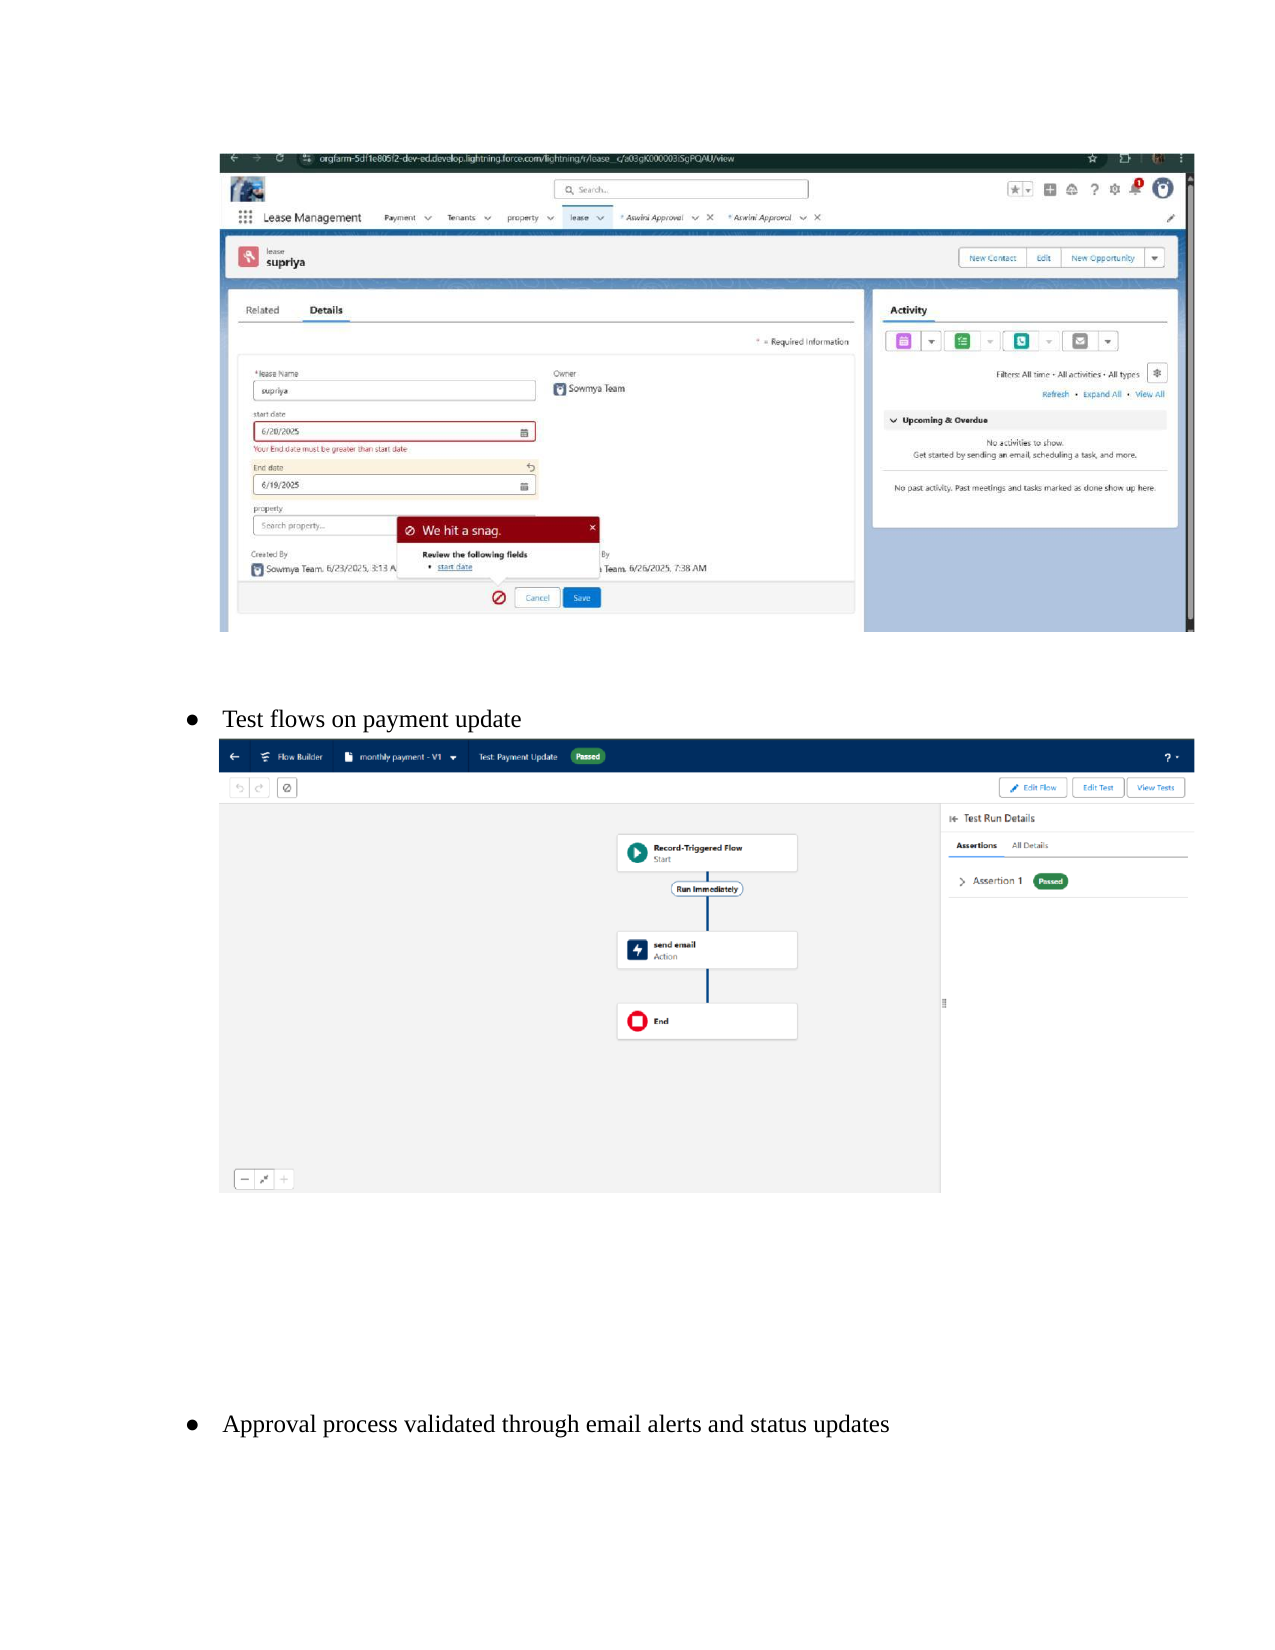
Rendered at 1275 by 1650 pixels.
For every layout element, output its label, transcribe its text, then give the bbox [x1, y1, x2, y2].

list Test flows on payment update [184, 703, 1168, 732]
picture [219, 153, 1195, 632]
list Approval process validated through email alerts and status updates [184, 1409, 1168, 1438]
picture [218, 738, 1195, 1193]
